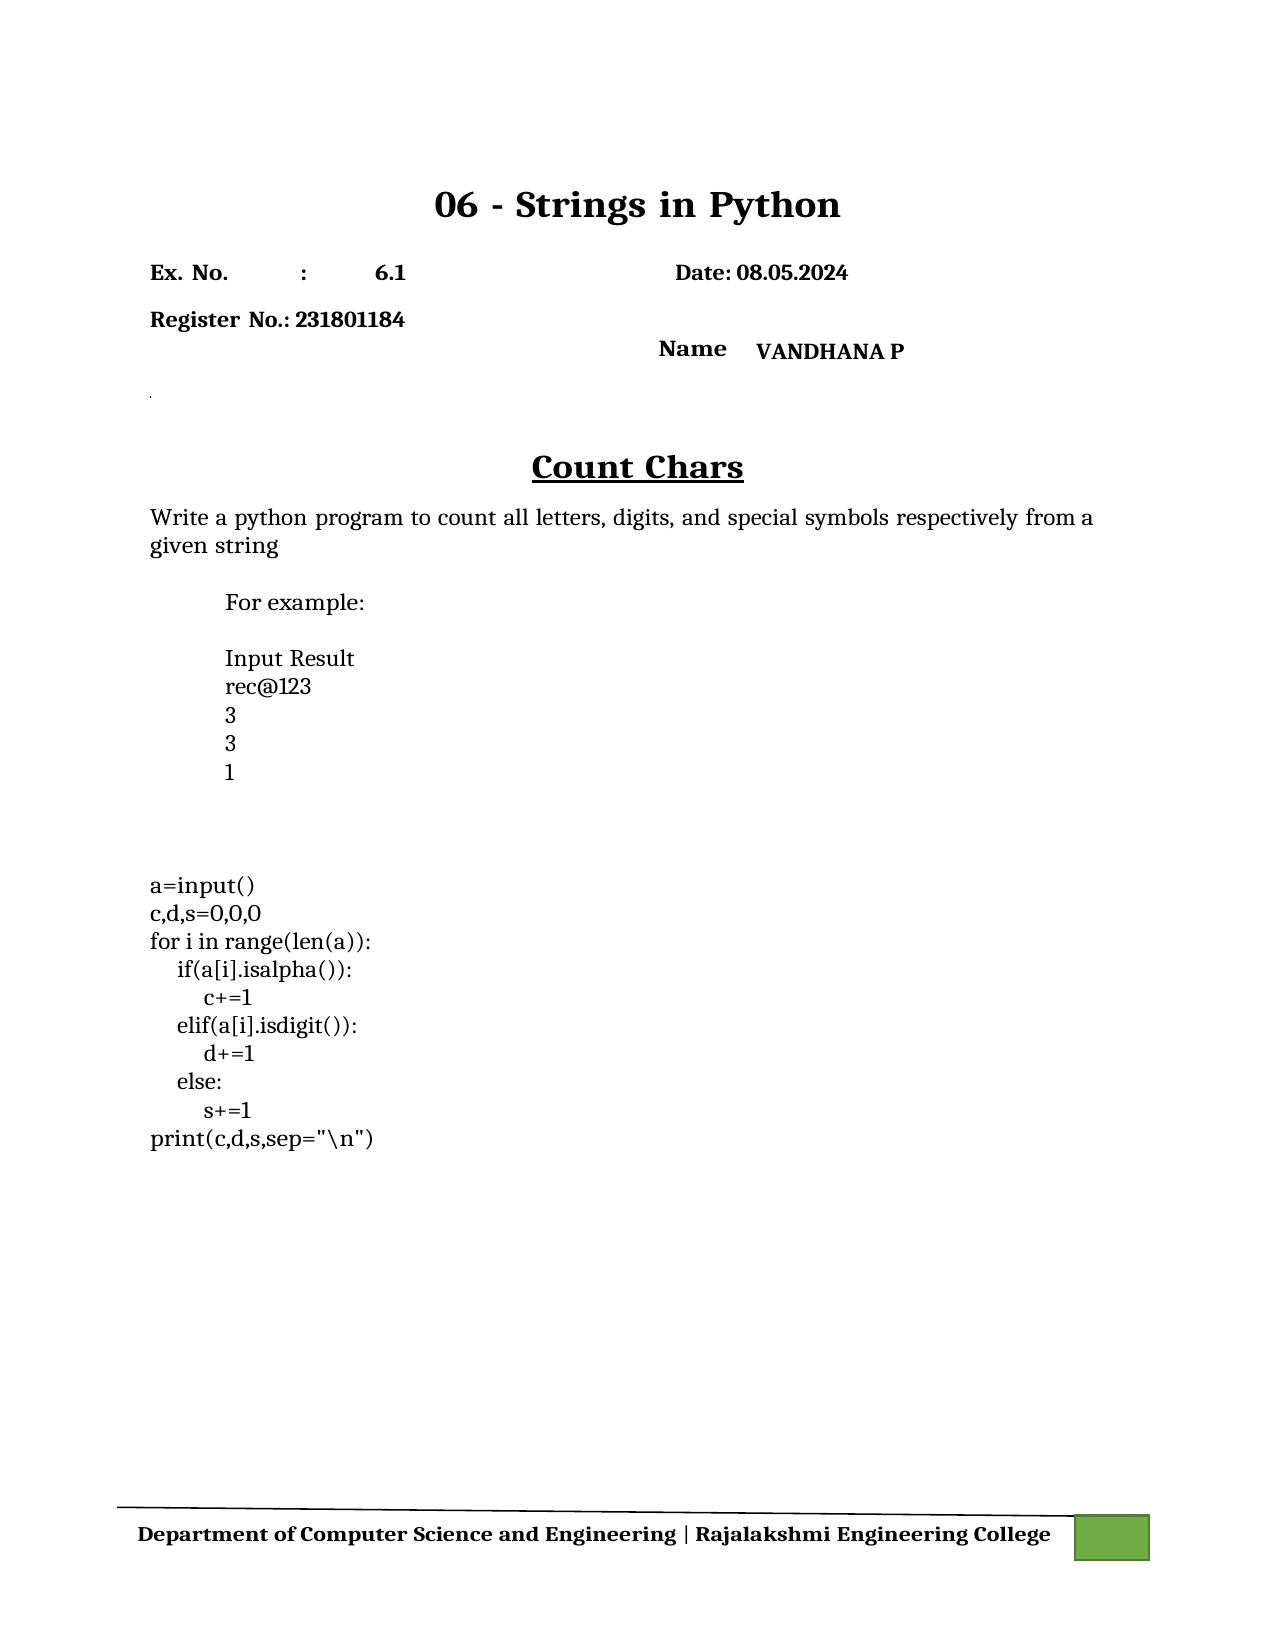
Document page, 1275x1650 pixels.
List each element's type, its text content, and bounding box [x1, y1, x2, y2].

text 1 [225, 758, 1219, 786]
text 3 [225, 702, 1219, 729]
text Ex. No. : 6.1 Date: 08.05.2024 [150, 260, 1219, 286]
text 3 [225, 730, 1219, 758]
subtitle Count Chars [172, 448, 1103, 486]
text Register No.: 231801184 [150, 307, 427, 333]
text VANDHANA P [756, 339, 1219, 365]
text Name [629, 336, 731, 362]
text for i in range(len(a)): if(a[i].isalpha()): [150, 928, 380, 983]
text a=input() c,d,s=0,0,0 [150, 872, 268, 927]
text Input Result rec@123 [225, 645, 444, 701]
text c+=1 [203, 984, 1219, 1012]
text Write a python program to count all letters, digits, and special symbols respectively from a given string [150, 503, 1132, 559]
text print(c,d,s,sep="\n") [150, 1125, 1219, 1152]
text For example: [225, 588, 1219, 616]
text elif(a[i].isdigit()): d+=1 [177, 1012, 364, 1068]
text s+=1 [203, 1097, 1219, 1124]
subtitle 06 - Strings in Python [172, 184, 1103, 227]
text else: [177, 1068, 1219, 1096]
